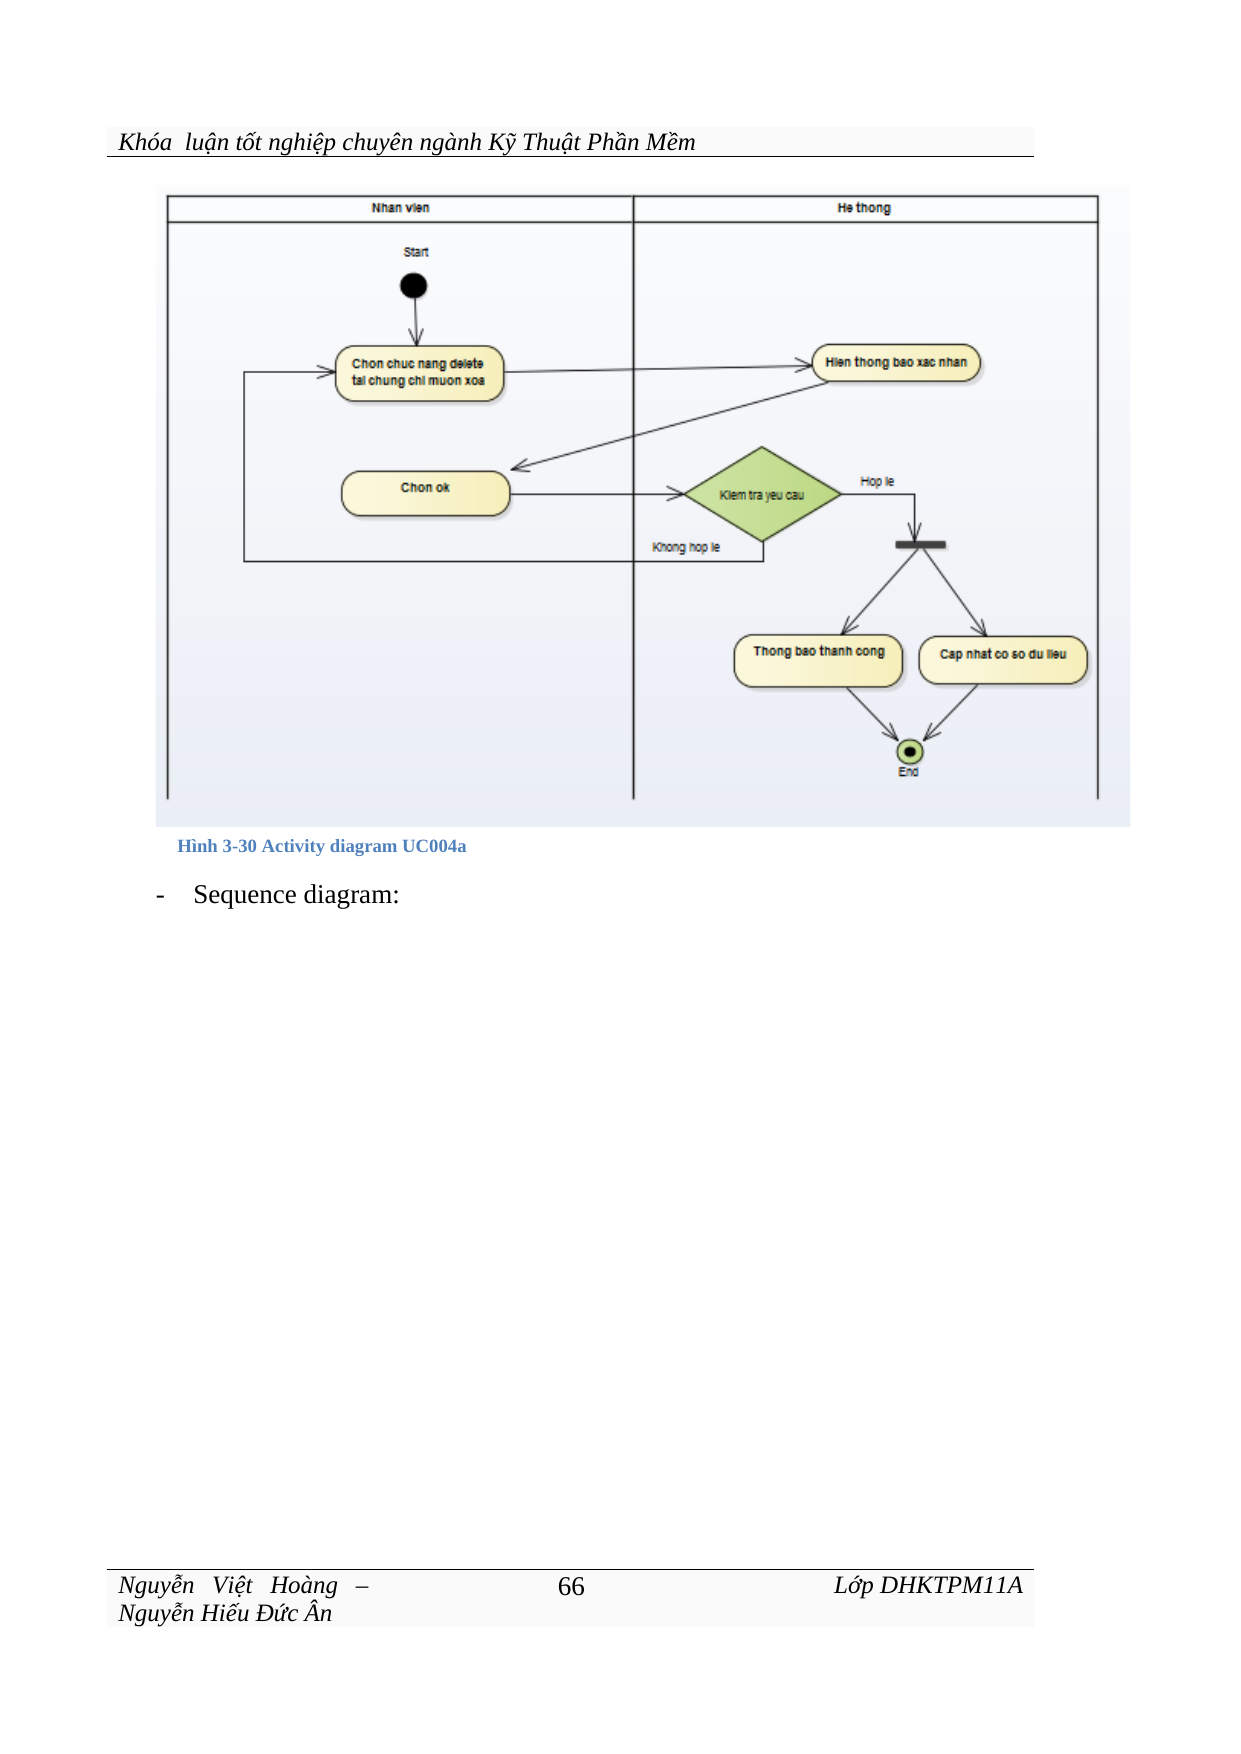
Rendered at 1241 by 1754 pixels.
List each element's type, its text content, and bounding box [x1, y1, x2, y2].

list Sequence diagram: [156, 878, 1122, 909]
picture [155, 185, 1131, 827]
